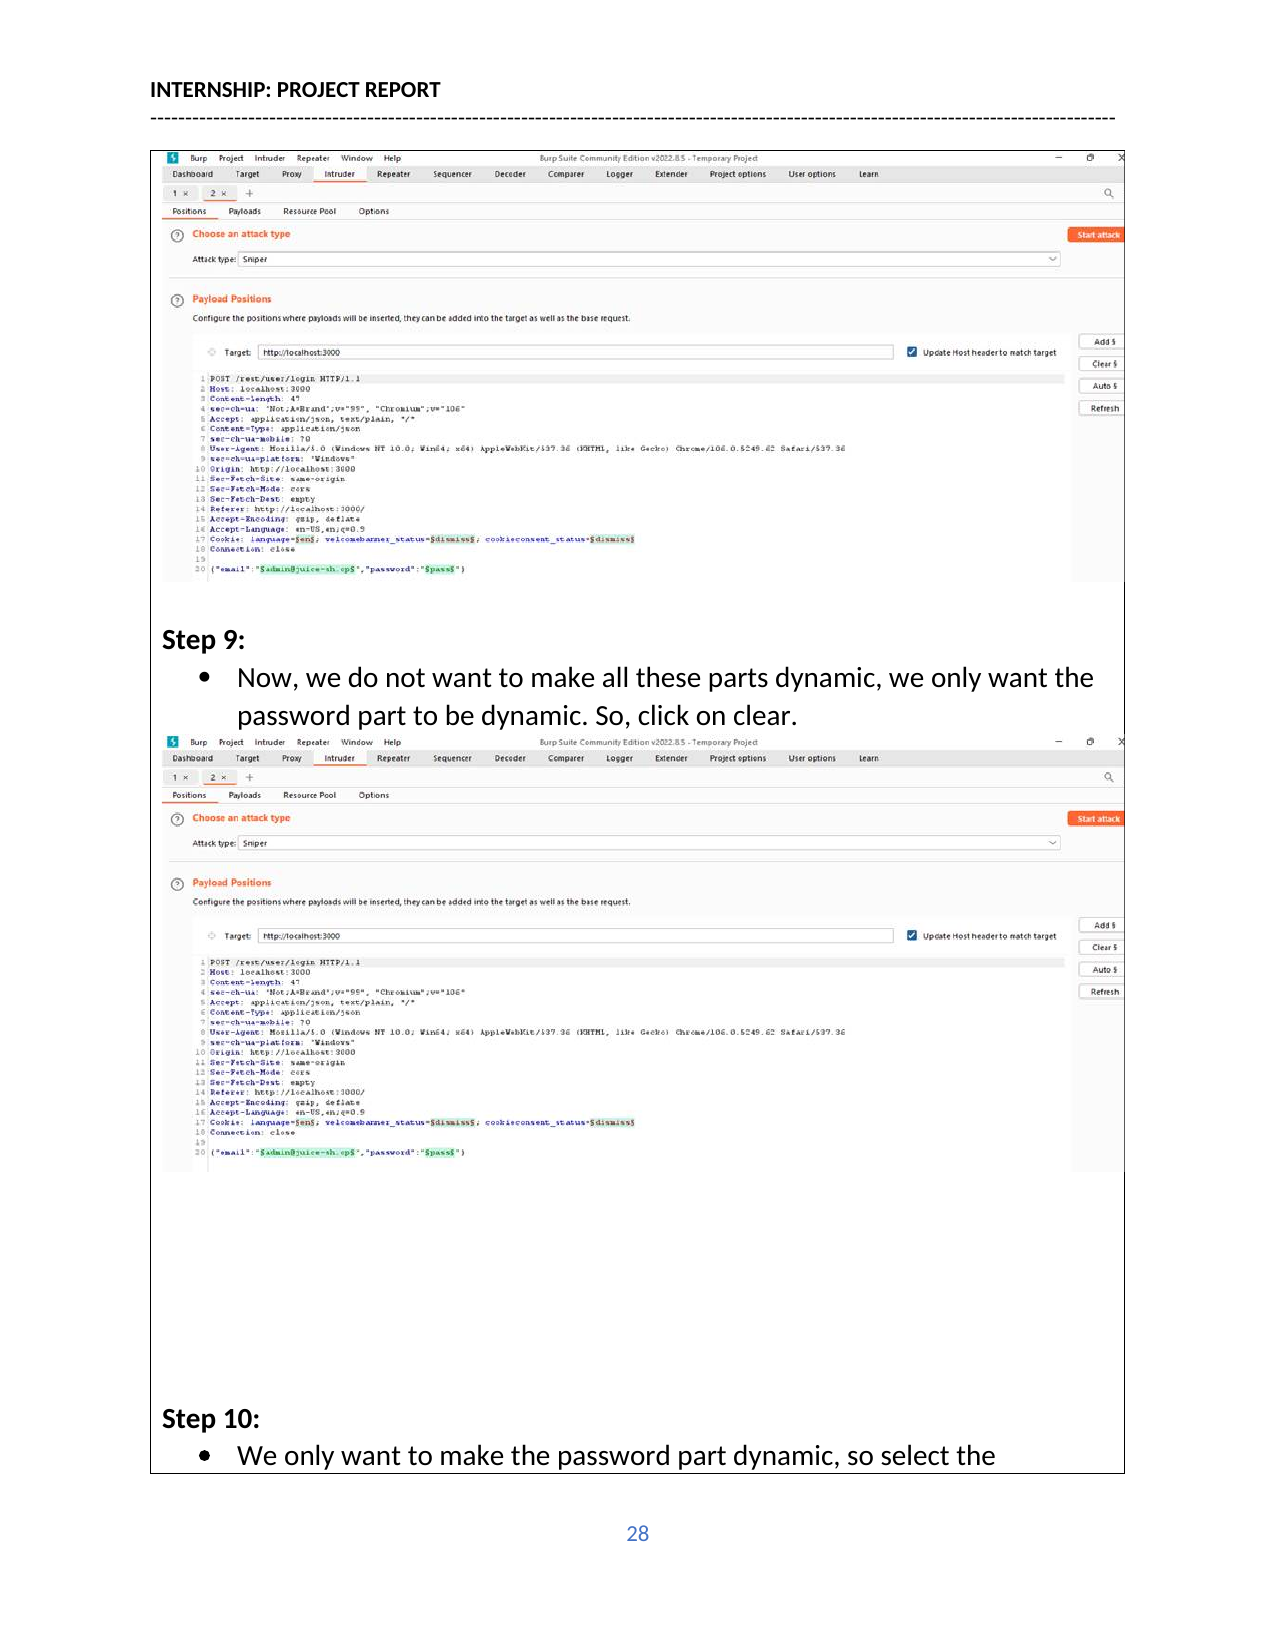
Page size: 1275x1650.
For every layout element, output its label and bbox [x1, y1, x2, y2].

picture [161, 151, 1125, 582]
picture [161, 734, 1125, 1172]
table_cell [151, 151, 1124, 1473]
